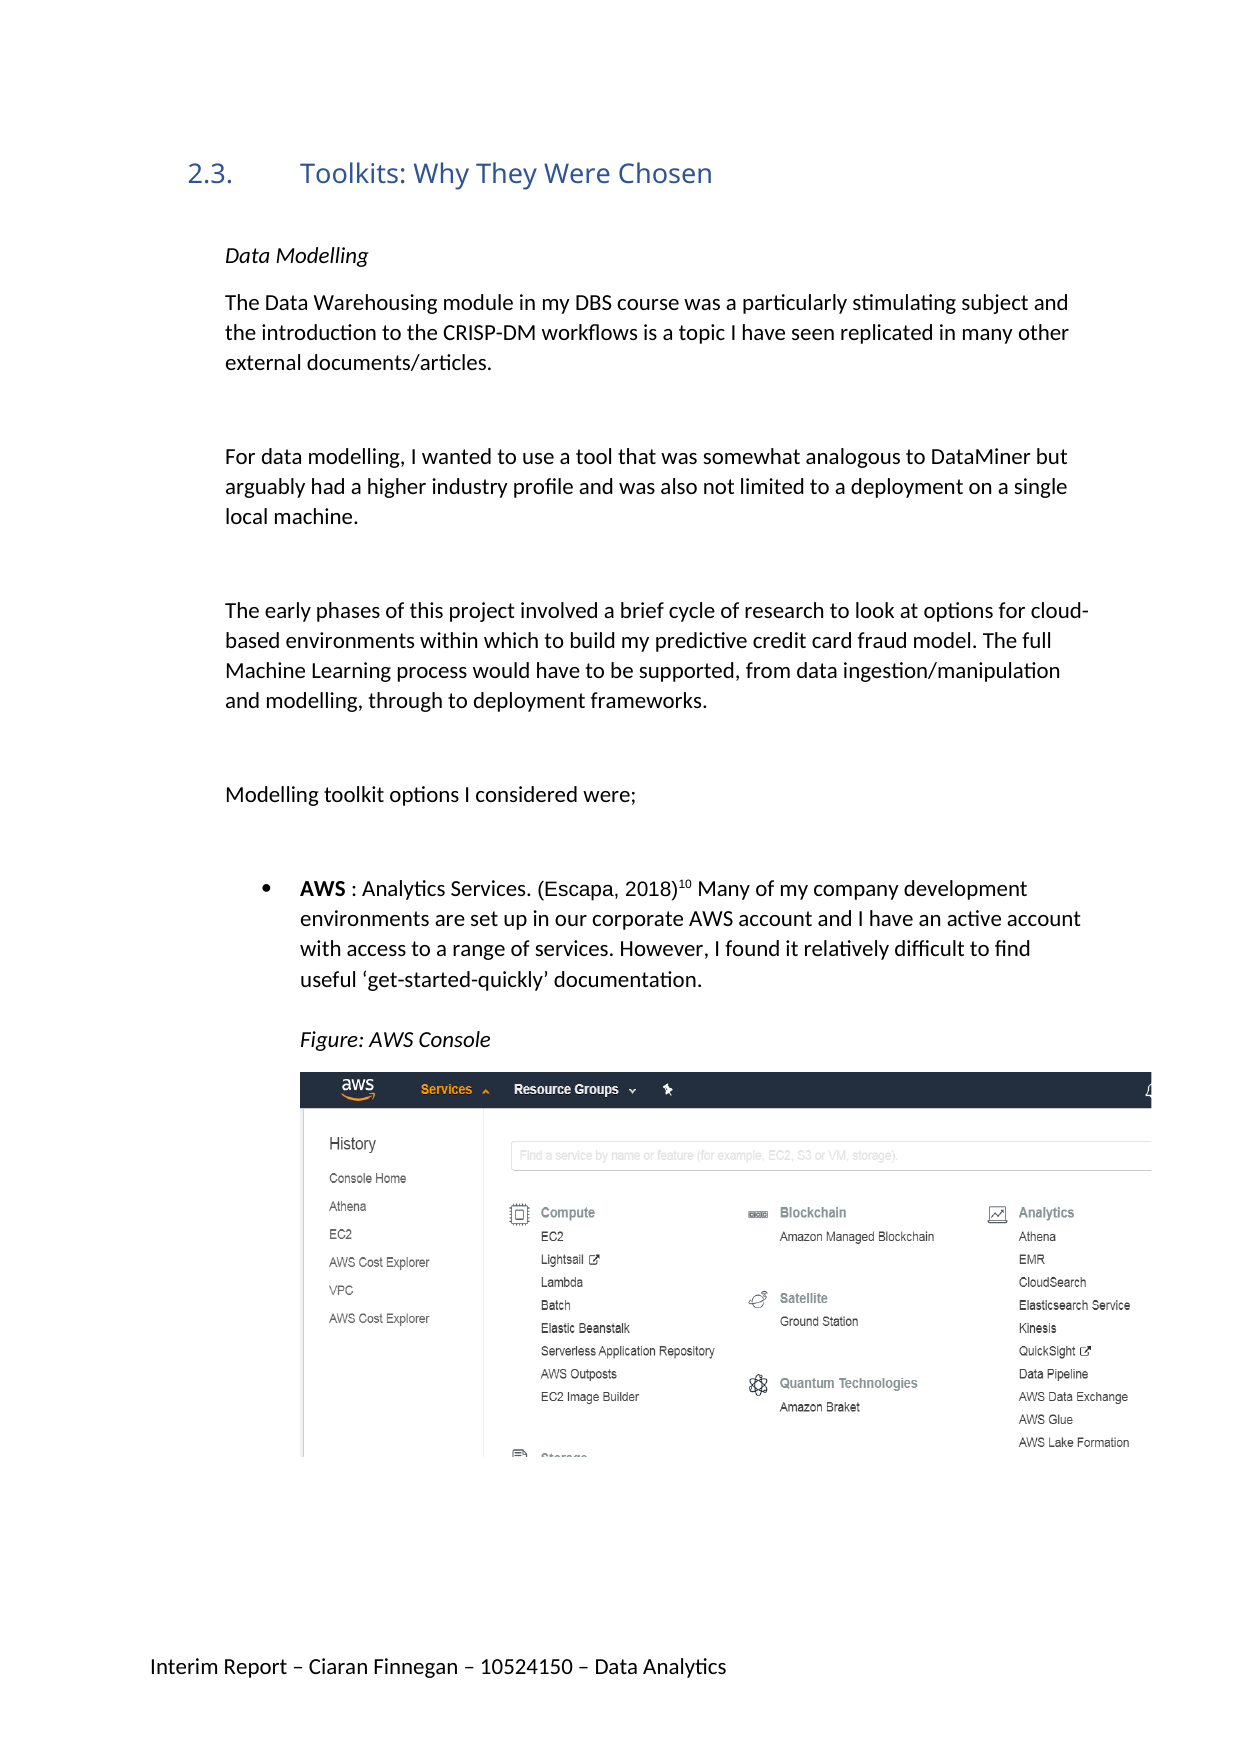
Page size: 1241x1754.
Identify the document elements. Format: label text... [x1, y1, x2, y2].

picture [300, 1072, 1152, 1457]
text Data Modelling [225, 241, 1090, 269]
subtitle Toolkits: Why They Were Chosen [187, 154, 1090, 191]
text The Data Warehousing module in my DBS course was a particularly stimulating subject and the introduction to the CRISP-DM workflows is a topic I have seen replicated in many other external documents/articles. [225, 288, 1090, 376]
text Modelling toolkit options I considered were; [225, 780, 1090, 808]
list AWS : Analytics Services. (Escapa, 2018)10 Many of my company development environments are set up in our corporate AWS account and I have an active account with access to a range of services. However, I found it relatively difficult to find useful ‘get-started-quickly’ documentation. [262, 874, 1090, 993]
text For data modelling, I wanted to use a tool that was somewhat analogous to DataMiner but arguably had a higher industry profile and was also not limited to a deployment on a single local machine. [225, 442, 1090, 530]
list Figure: AWS Console [300, 1025, 1090, 1053]
text The early phases of this project involved a brief cycle of research to look at options for cloud-based environments within which to build my predictive credit card fraud model. The full Machine Learning process would have to be supported, from data ingestion/manipulation and modelling, through to deployment frameworks. [225, 596, 1090, 715]
